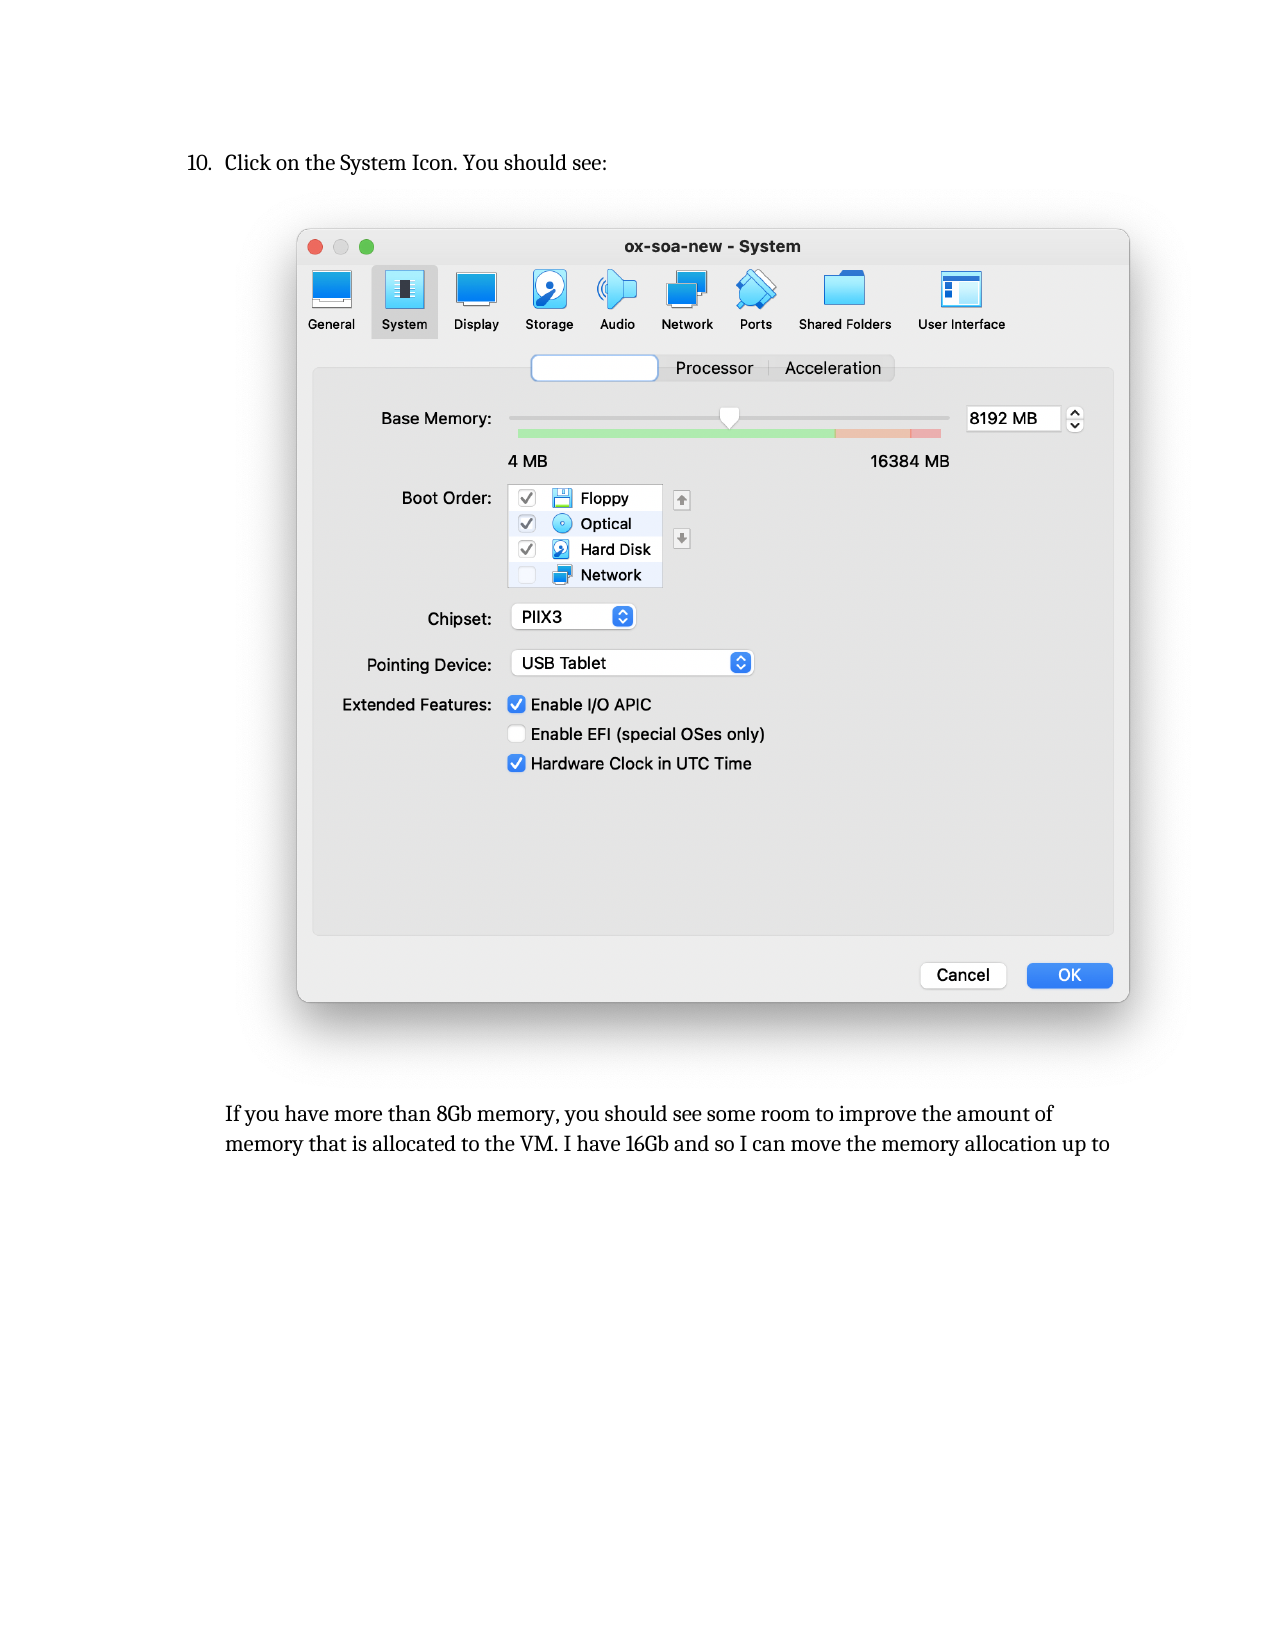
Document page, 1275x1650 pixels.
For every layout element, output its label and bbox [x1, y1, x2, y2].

picture [225, 180, 1200, 1097]
list [187, 150, 1125, 1157]
